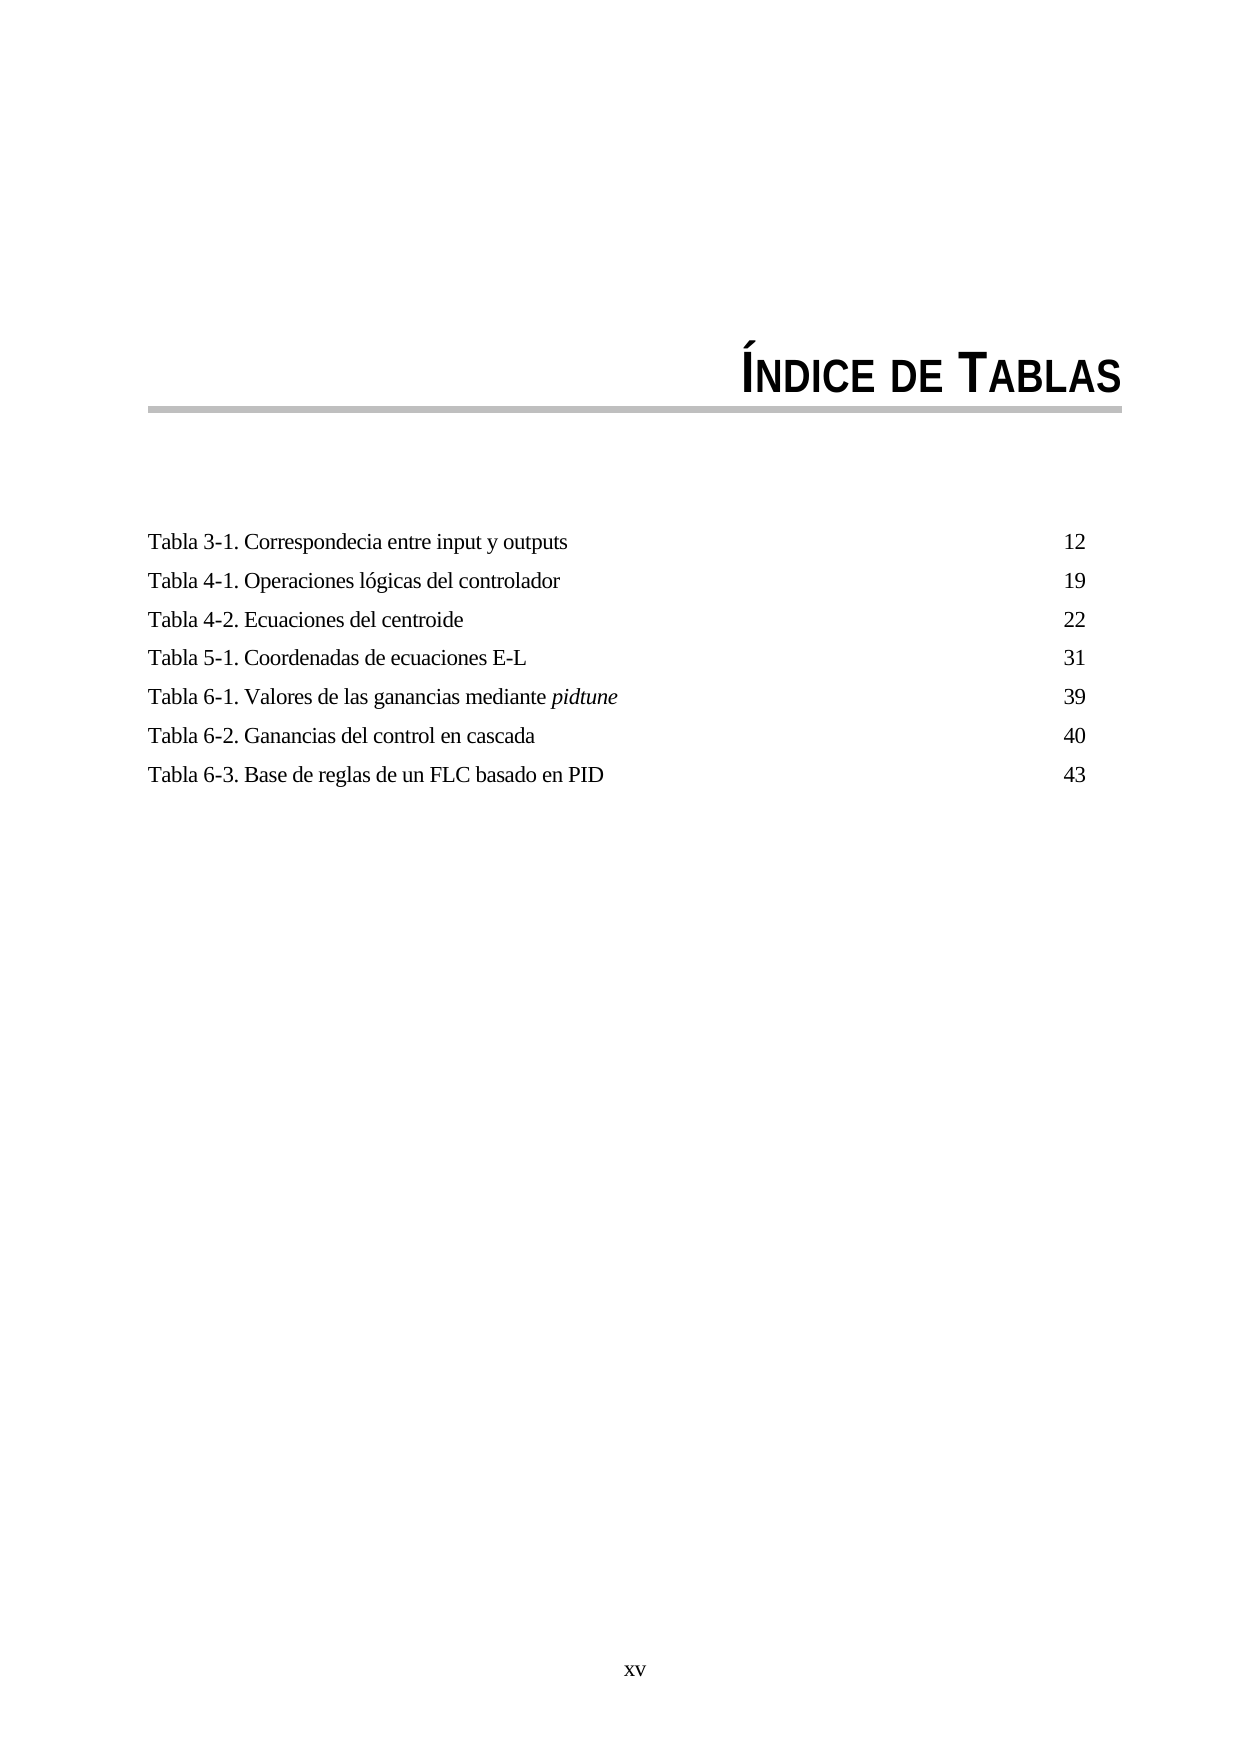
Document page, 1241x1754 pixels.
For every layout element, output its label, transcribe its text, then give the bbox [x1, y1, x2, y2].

text Tabla 4-2. Ecuaciones del centroide 22 [148, 606, 1122, 632]
subtitle Índice de Tablas [148, 337, 1122, 406]
text Tabla 6-3. Base de reglas de un FLC basado en PID 43 [148, 761, 1122, 787]
text Tabla 6-1. Valores de las ganancias mediante pidtune 39 [148, 683, 1122, 710]
text Tabla 5-1. Coordenadas de ecuaciones E-L 31 [148, 644, 1122, 671]
text Tabla 4-1. Operaciones lógicas del controlador 19 [148, 567, 1122, 593]
text Tabla 3-1. Correspondecia entre input y outputs 12 [148, 528, 1122, 554]
text Tabla 6-2. Ganancias del control en cascada 40 [148, 722, 1122, 748]
